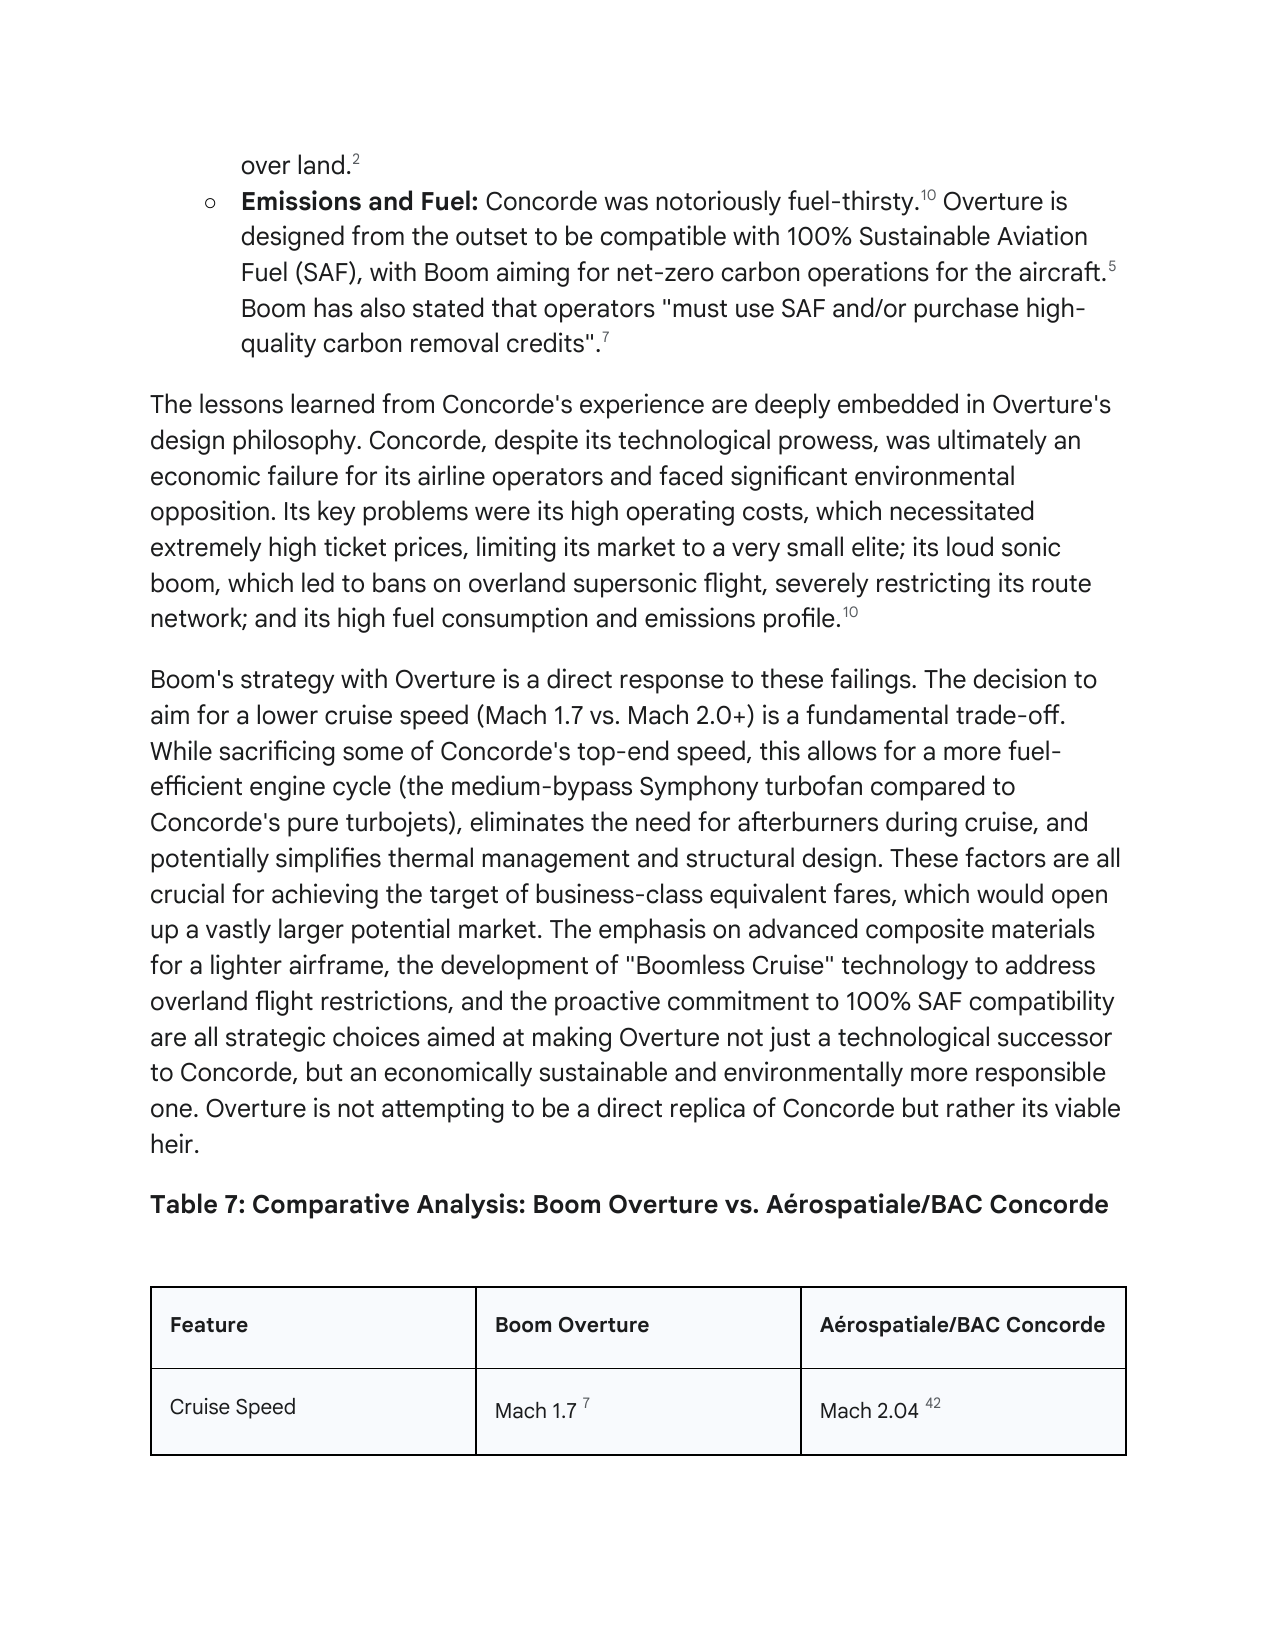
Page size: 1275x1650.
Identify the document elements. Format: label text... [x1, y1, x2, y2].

table_header Boom Overture [477, 1288, 800, 1367]
text Table 7: Comparative Analysis: Boom Overture vs. Aérospatiale/BAC Concorde [150, 1190, 1125, 1221]
list Emissions and Fuel: Concorde was notoriously fuel-thirsty.10 Overture is designed from the outset to be compatible with 100% Sustainable Aviation Fuel (SAF), with Boom aiming for net-zero carbon operations for the aircraft.5 Boom has also stated that operators "must use SAF and/or purchase high-quality carbon removal credits".7 [203, 186, 1125, 360]
table_cell Mach 2.04 42 [802, 1369, 1125, 1454]
text The lessons learned from Concorde's experience are deeply embedded in Overture's design philosophy. Concorde, despite its technological prowess, was ultimately an economic failure for its airline operators and faced significant environmental opposition. Its key problems were its high operating costs, which necessitated extremely high ticket prices, limiting its market to a very small elite; its loud sonic boom, which led to bans on overland supersonic flight, severely restricting its route network; and its high fuel consumption and emissions profile.10 [150, 389, 1125, 635]
text Boom's strategy with Overture is a direct response to these failings. The decision to aim for a lower cruise speed (Mach 1.7 vs. Mach 2.0+) is a fundamental trade-off. While sacrificing some of Concorde's top-end speed, this allows for a more fuel-efficient engine cycle (the medium-bypass Symphony turbofan compared to Concorde's pure turbojets), eliminates the need for afterburners during cruise, and potentially simplifies thermal management and structural design. These factors are all crucial for achieving the target of business-class equivalent fares, which would open up a vastly larger potential market. The emphasis on advanced composite materials for a lighter airframe, the development of "Boomless Cruise" technology to address overland flight restrictions, and the proactive commitment to 100% SAF compatibility are all strategic choices aimed at making Overture not just a technological successor to Concorde, but an economically sustainable and environmentally more responsible one. Overture is not attempting to be a direct replica of Concorde but rather its viable heir. [150, 664, 1125, 1160]
table_header Aérospatiale/BAC Concorde [802, 1288, 1125, 1367]
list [203, 150, 1125, 181]
table_header Feature [152, 1288, 475, 1367]
table_cell Mach 1.7 7 [477, 1369, 800, 1454]
table_cell Cruise Speed [152, 1369, 475, 1454]
